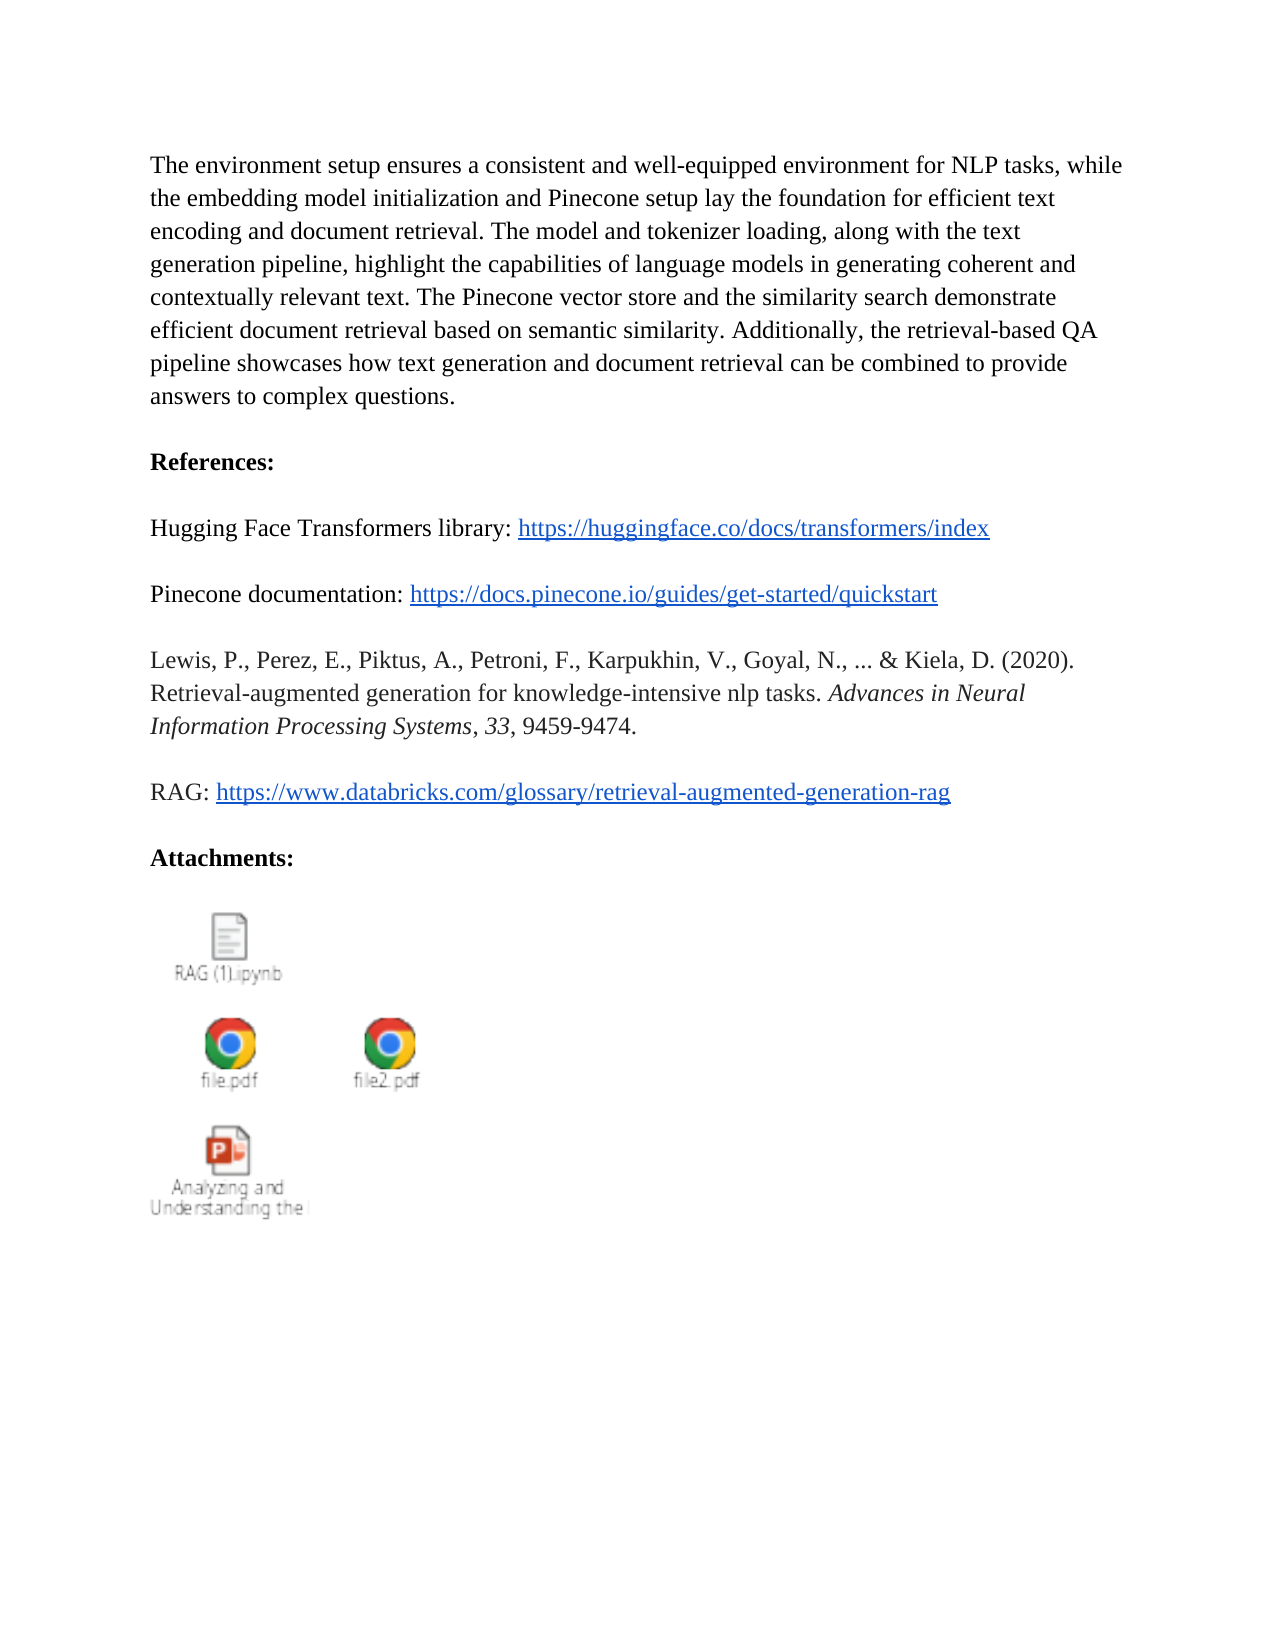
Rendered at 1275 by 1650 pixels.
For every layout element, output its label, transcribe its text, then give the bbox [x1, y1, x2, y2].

text Pinecone documentation: https://docs.pinecone.io/guides/get-started/quickstart [150, 579, 1125, 608]
text RAG: https://www.databricks.com/glossary/retrieval-augmented-generation-rag [150, 777, 1125, 806]
text References: [150, 447, 1125, 476]
text The environment setup ensures a consistent and well-equipped environment for NLP tasks, while the embedding model initialization and Pinecone setup lay the foundation for efficient text encoding and document retrieval. The model and tokenizer loading, along with the text generation pipeline, highlight the capabilities of language models in generating coherent and contextually relevant text. The Pinecone vector store and the similarity search demonstrate efficient document retrieval based on semantic similarity. Additionally, the retrieval-based QA pipeline showcases how text generation and document retrieval can be combined to provide answers to complex questions. [150, 150, 1125, 410]
text Attachments: [150, 843, 1125, 872]
text Lewis, P., Perez, E., Piktus, A., Petroni, F., Karpukhin, V., Goyal, N., ... & Kiela, D. (2020). Retrieval-augmented generation for knowledge-intensive nlp tasks. Advances in Neural Information Processing Systems, 33, 9459-9474. [150, 645, 1125, 740]
text Hugging Face Transformers library: https://huggingface.co/docs/transformers/index [150, 513, 1125, 542]
